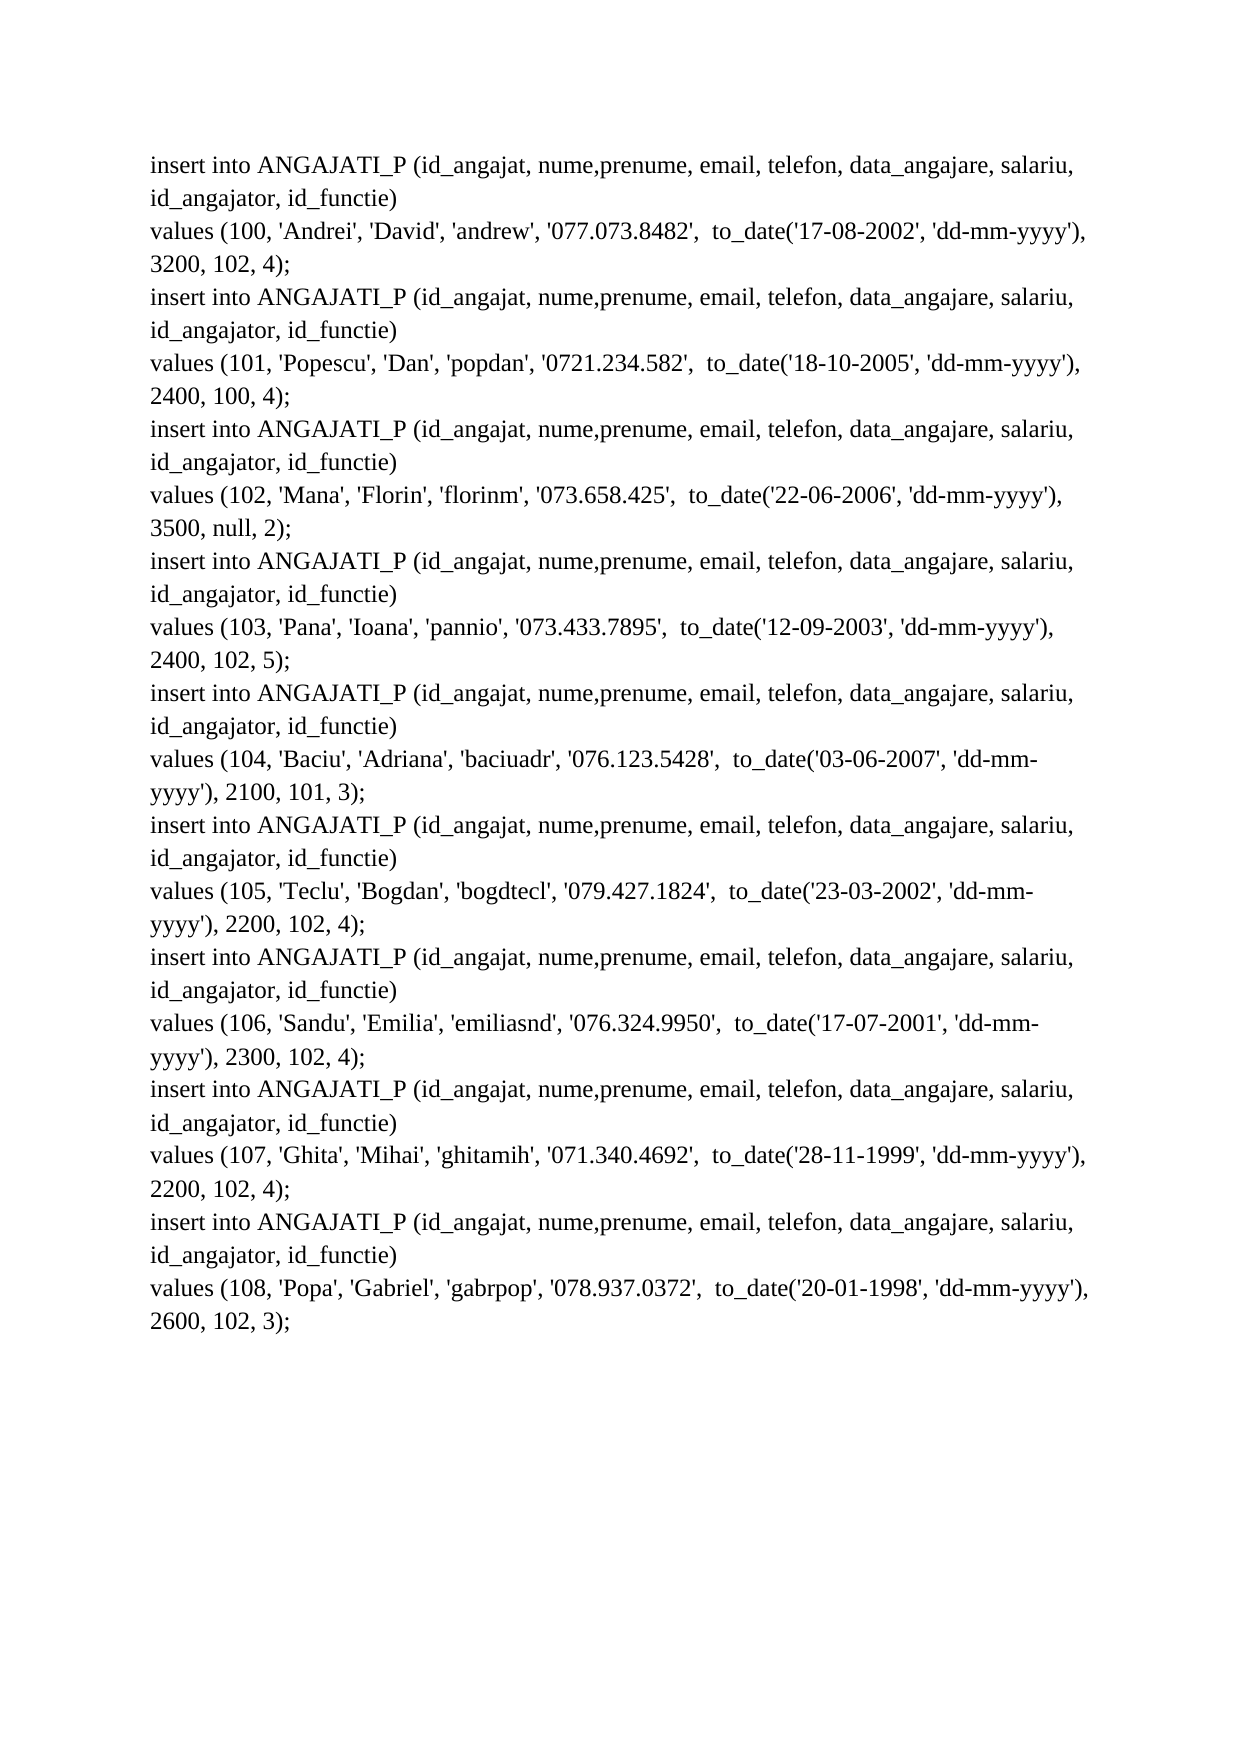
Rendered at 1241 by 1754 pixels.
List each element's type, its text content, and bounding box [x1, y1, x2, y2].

text values (101, 'Popescu', 'Dan', 'popdan', '0721.234.582', to_date('18-10-2005', 'dd-mm-yyyy'), 2400, 100, 4); [150, 348, 1090, 410]
text values (100, 'Andrei', 'David', 'andrew', '077.073.8482', to_date('17-08-2002', 'dd-mm-yyyy'), 3200, 102, 4); [150, 216, 1090, 278]
text insert into ANGAJATI_P (id_angajat, nume,prenume, email, telefon, data_angajare, salariu, id_angajator, id_functie) [150, 546, 1090, 608]
text values (103, 'Pana', 'Ioana', 'pannio', '073.433.7895', to_date('12-09-2003', 'dd-mm-yyyy'), 2400, 102, 5); [150, 612, 1090, 674]
text insert into ANGAJATI_P (id_angajat, nume,prenume, email, telefon, data_angajare, salariu, id_angajator, id_functie) [150, 150, 1090, 212]
text values (105, 'Teclu', 'Bogdan', 'bogdtecl', '079.427.1824', to_date('23-03-2002', 'dd-mm-yyyy'), 2200, 102, 4); [150, 876, 1090, 938]
text insert into ANGAJATI_P (id_angajat, nume,prenume, email, telefon, data_angajare, salariu, id_angajator, id_functie) [150, 678, 1090, 740]
text values (108, 'Popa', 'Gabriel', 'gabrpop', '078.937.0372', to_date('20-01-1998', 'dd-mm-yyyy'), 2600, 102, 3); [150, 1273, 1090, 1334]
text insert into ANGAJATI_P (id_angajat, nume,prenume, email, telefon, data_angajare, salariu, id_angajator, id_functie) [150, 1207, 1090, 1268]
text values (107, 'Ghita', 'Mihai', 'ghitamih', '071.340.4692', to_date('28-11-1999', 'dd-mm-yyyy'), 2200, 102, 4); [150, 1141, 1090, 1202]
text values (102, 'Mana', 'Florin', 'florinm', '073.658.425', to_date('22-06-2006', 'dd-mm-yyyy'), 3500, null, 2); [150, 480, 1090, 542]
text insert into ANGAJATI_P (id_angajat, nume,prenume, email, telefon, data_angajare, salariu, id_angajator, id_functie) [150, 414, 1090, 476]
text insert into ANGAJATI_P (id_angajat, nume,prenume, email, telefon, data_angajare, salariu, id_angajator, id_functie) [150, 810, 1090, 872]
text values (104, 'Baciu', 'Adriana', 'baciuadr', '076.123.5428', to_date('03-06-2007', 'dd-mm-yyyy'), 2100, 101, 3); [150, 744, 1090, 806]
text insert into ANGAJATI_P (id_angajat, nume,prenume, email, telefon, data_angajare, salariu, id_angajator, id_functie) [150, 1074, 1090, 1136]
text insert into ANGAJATI_P (id_angajat, nume,prenume, email, telefon, data_angajare, salariu, id_angajator, id_functie) [150, 942, 1090, 1004]
text values (106, 'Sandu', 'Emilia', 'emiliasnd', '076.324.9950', to_date('17-07-2001', 'dd-mm-yyyy'), 2300, 102, 4); [150, 1008, 1090, 1070]
text insert into ANGAJATI_P (id_angajat, nume,prenume, email, telefon, data_angajare, salariu, id_angajator, id_functie) [150, 282, 1090, 344]
